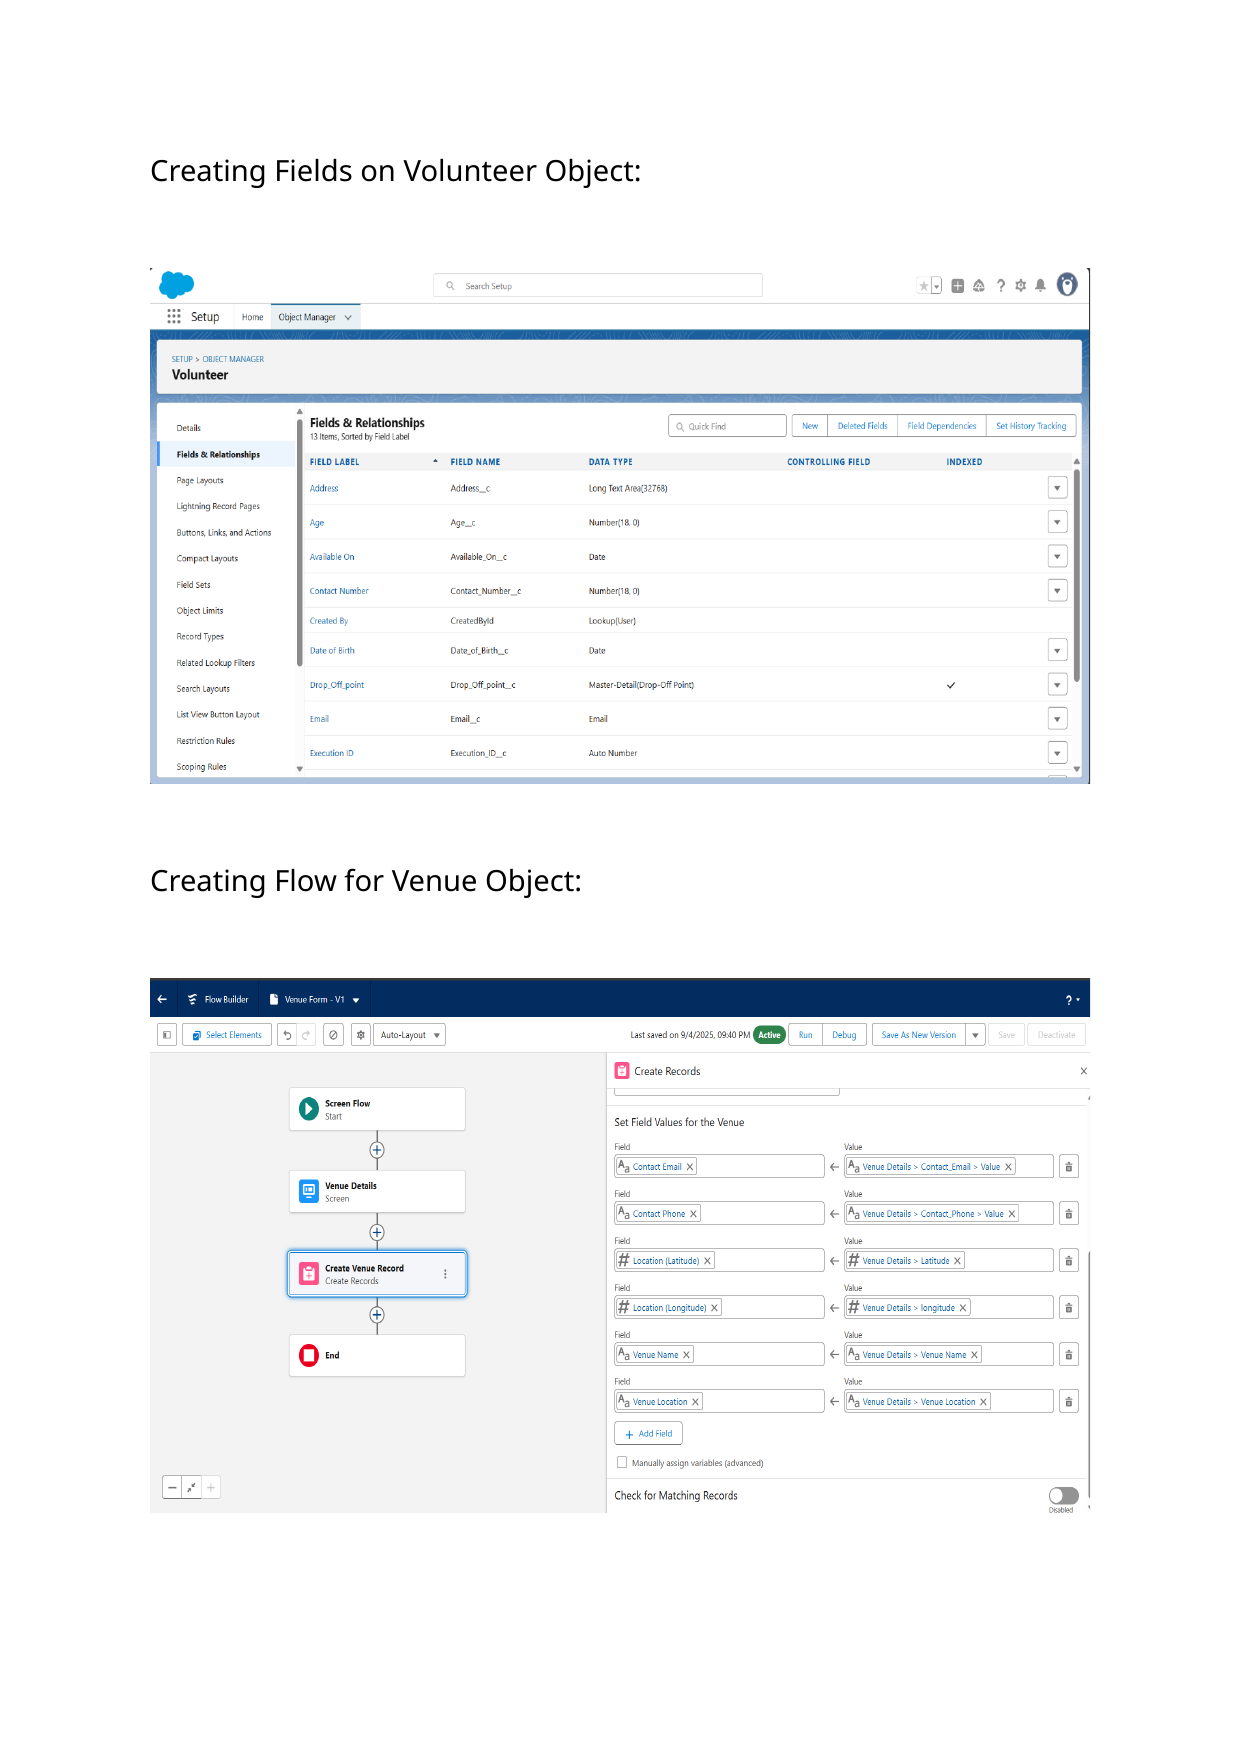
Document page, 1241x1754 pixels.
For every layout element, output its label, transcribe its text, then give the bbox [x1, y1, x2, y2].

text Creating Flow for Venue Object: [150, 861, 1090, 900]
text Creating Fields on Volunteer Object: [150, 150, 1090, 190]
picture [150, 978, 1091, 1513]
picture [150, 268, 1091, 784]
